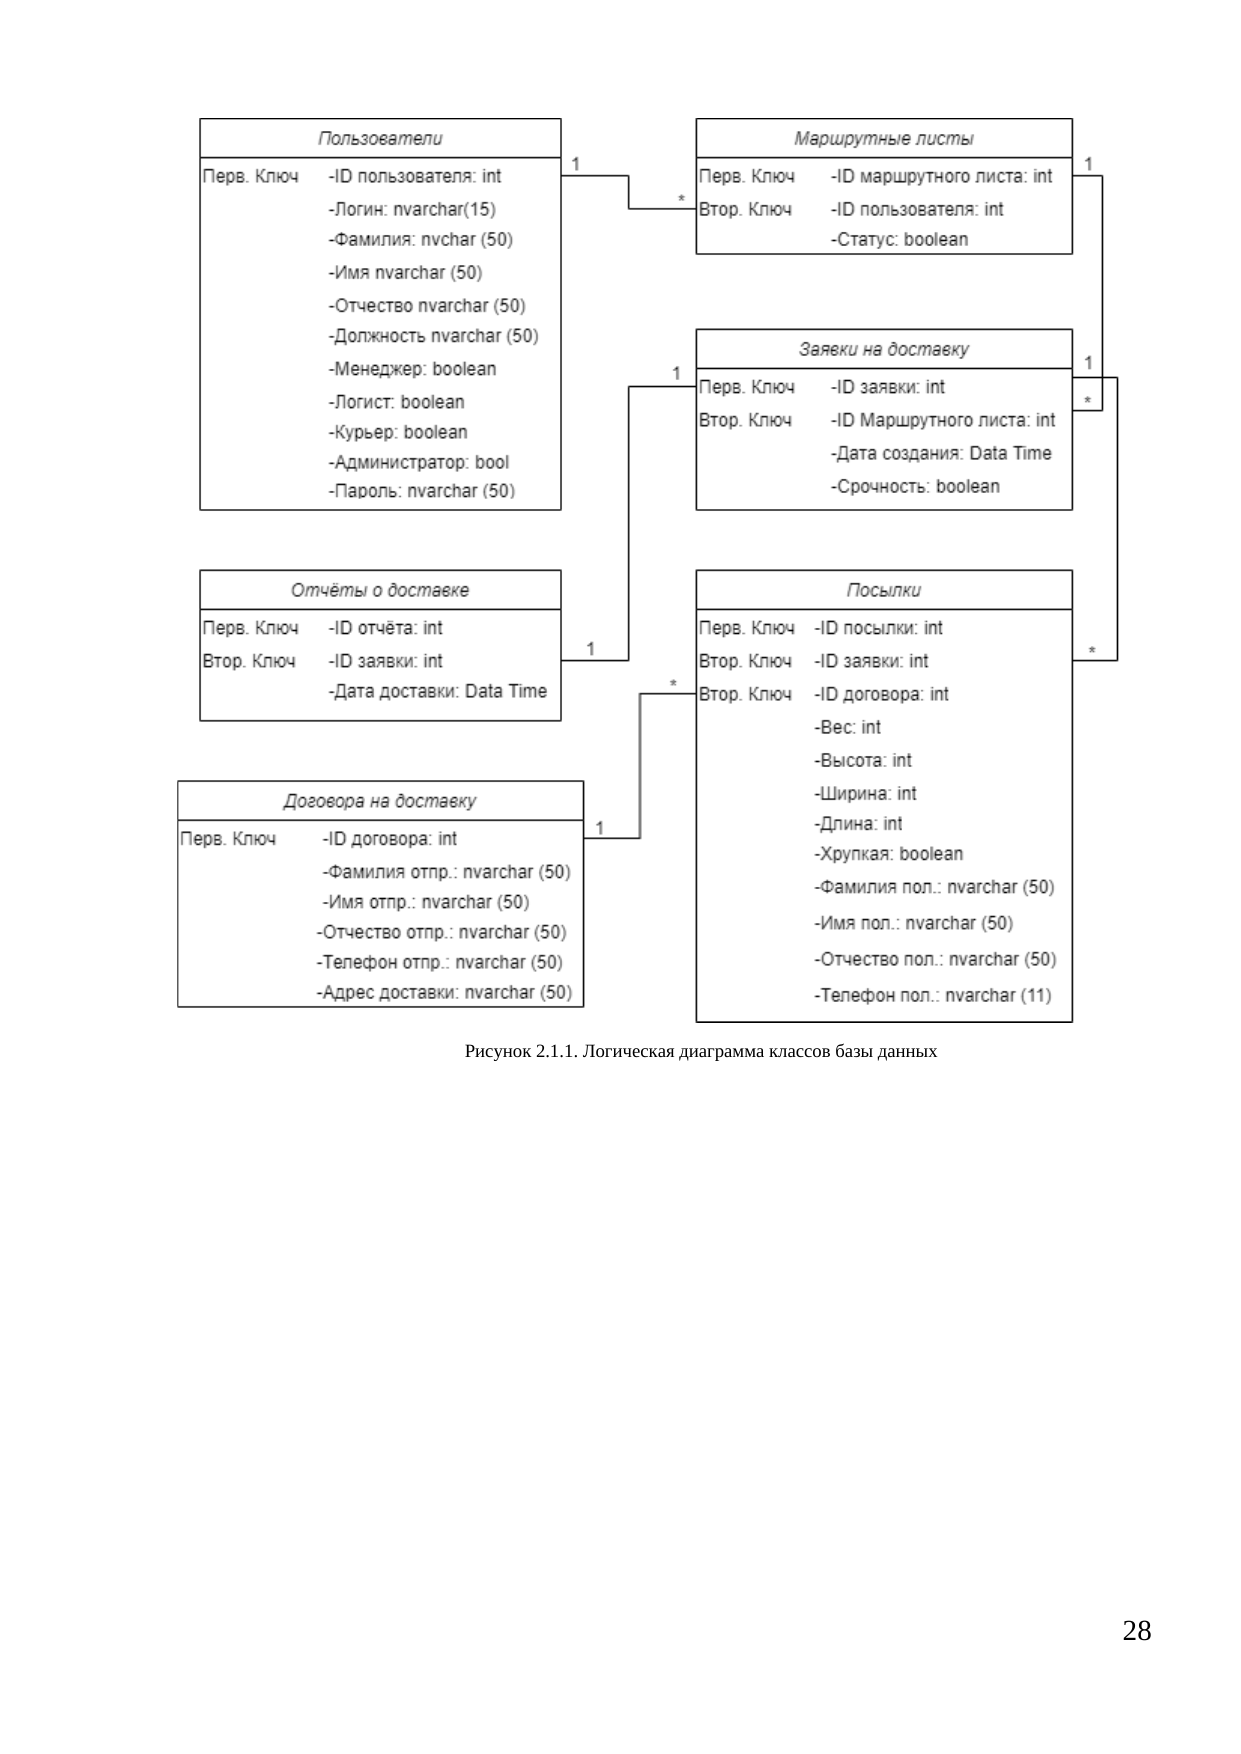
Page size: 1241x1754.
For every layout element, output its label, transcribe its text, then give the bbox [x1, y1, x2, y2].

picture [177, 118, 1120, 1023]
